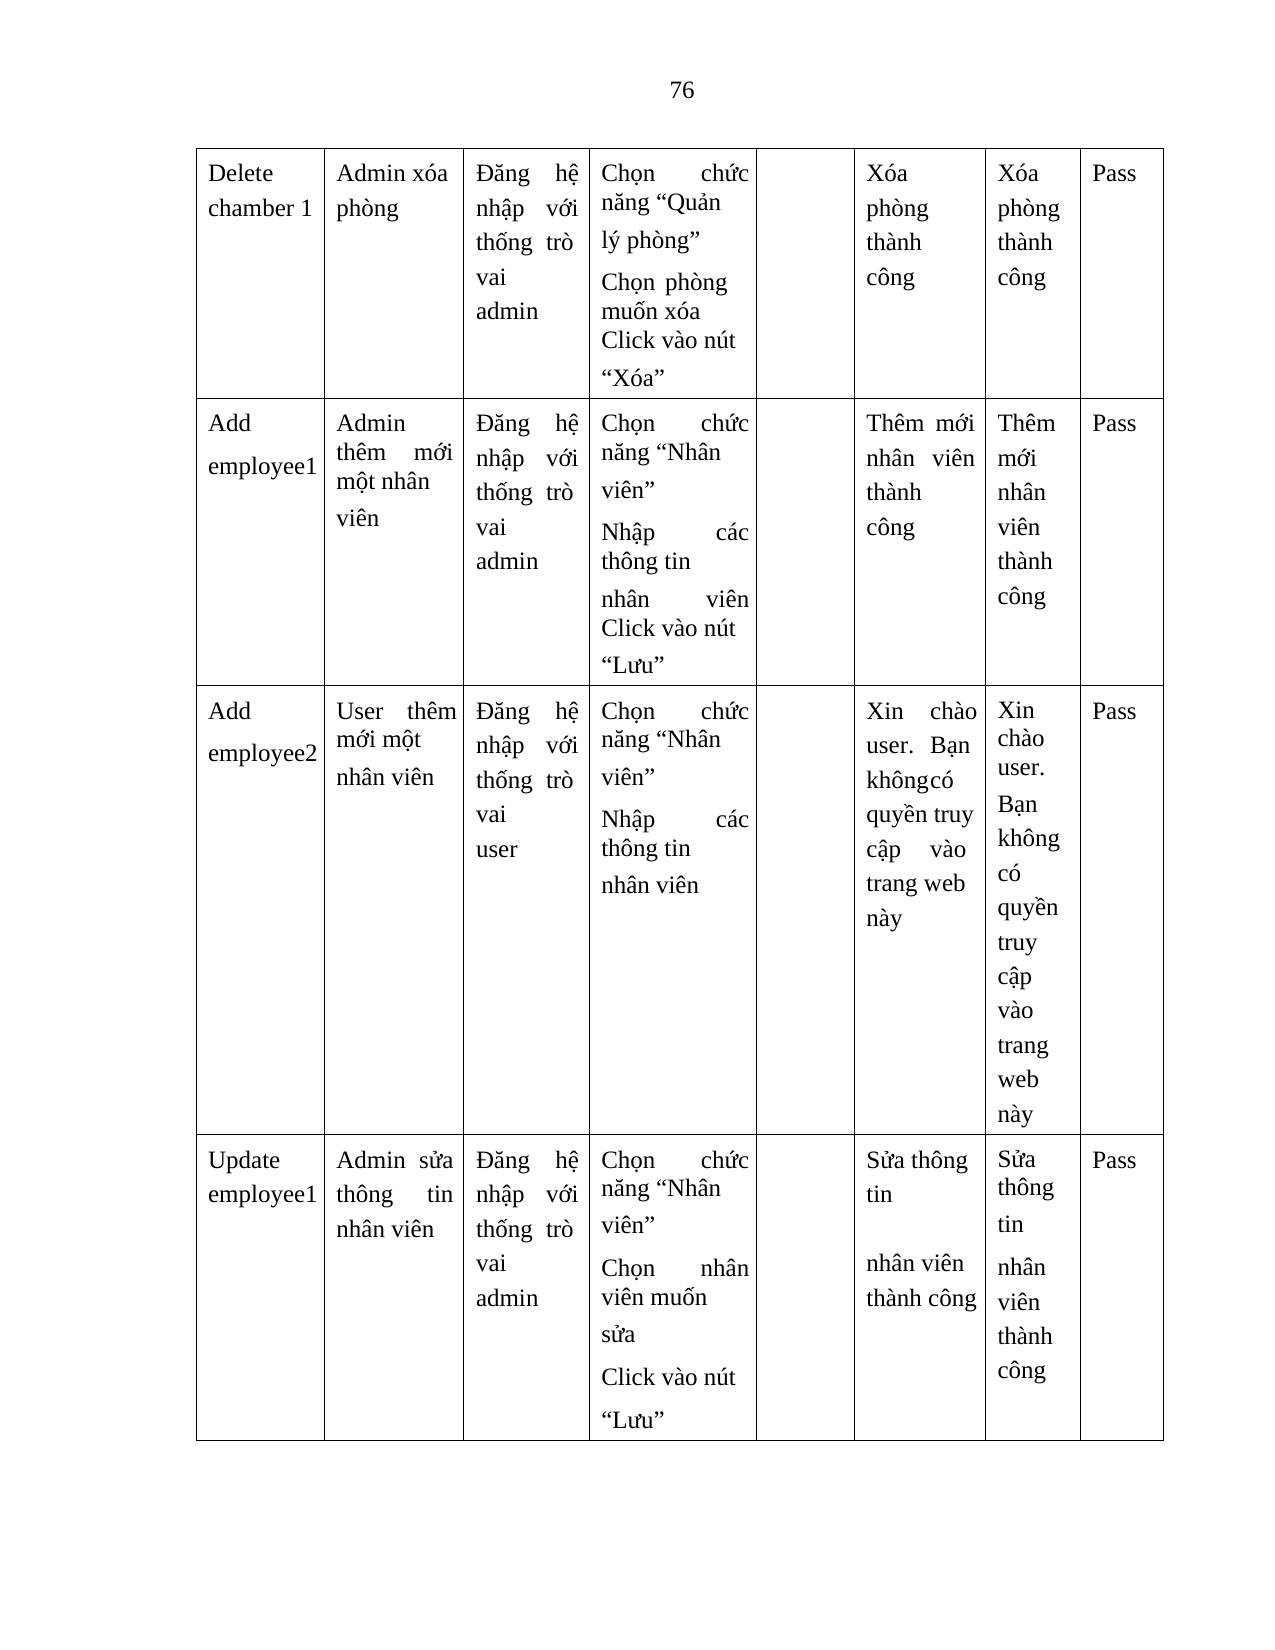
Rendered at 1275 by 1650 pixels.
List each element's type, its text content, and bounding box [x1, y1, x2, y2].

table_cell Add employee1 [197, 399, 324, 685]
table_cell Pass [1081, 399, 1163, 685]
table_cell Admin xóa phòng [325, 149, 463, 398]
table_cell Admin sửa thông tin nhân viên [325, 1135, 463, 1440]
table_cell [757, 686, 854, 1134]
table_cell Thêm mới nhân viên thành công [855, 399, 985, 685]
table_cell Sửa thông tin nhân viên thành công [986, 1135, 1080, 1440]
table_cell [757, 399, 854, 685]
table_cell Delete chamber 1 [197, 149, 324, 398]
table_cell Xin chào user. Bạn không có quyền truy cập vào trang web này [855, 686, 985, 1134]
table_cell Chọn chức năng “Nhân viên” Chọn nhân viên muốn sửa Click vào nút “Lưu” [590, 1135, 756, 1440]
table_cell Pass [1081, 686, 1163, 1134]
table_cell Pass [1081, 149, 1163, 398]
table_cell Admin thêm mới một nhân viên [325, 399, 463, 685]
table_cell hệ với trò [545, 1135, 589, 1440]
table_cell Add employee2 [197, 686, 324, 1134]
table_cell Xóa phòng thành công [855, 149, 985, 398]
table_cell Xin chào user. Bạn không có quyền truy cập vào trang web này [986, 686, 1080, 1134]
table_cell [464, 1135, 545, 1440]
table_cell Thêm mới nhân viên thành công [986, 399, 1080, 685]
table_cell Chọn chức năng “Quản lý phòng” Chọn phòng muốn xóa Click vào nút “Xóa” [590, 149, 756, 398]
table_cell Sửa thông tin nhân viên thành công [855, 1135, 985, 1440]
table_cell [757, 149, 854, 398]
table_cell Pass [1081, 1135, 1163, 1440]
table_cell Đăng nhập thống vai user [464, 686, 545, 1134]
table_cell Đăng nhập thống vai admin [464, 399, 545, 685]
table_cell hệ với trò [545, 399, 589, 685]
table_cell [757, 1135, 854, 1440]
table_cell Update employee1 [197, 1135, 324, 1440]
table_cell hệ với trò [545, 149, 589, 398]
table_cell Đăng nhập thống vai admin [464, 149, 545, 398]
table_cell Chọn chức năng “Nhân viên” Nhập các thông tin nhân viên [590, 686, 756, 1134]
table_cell Xóa phòng thành công [986, 149, 1080, 398]
table_cell hệ với trò [545, 686, 589, 1134]
table_cell Chọn chức năng “Nhân viên” Nhập các thông tin nhân viên Click vào nút “Lưu” [590, 399, 756, 685]
table_cell User thêm mới một nhân viên [325, 686, 463, 1134]
